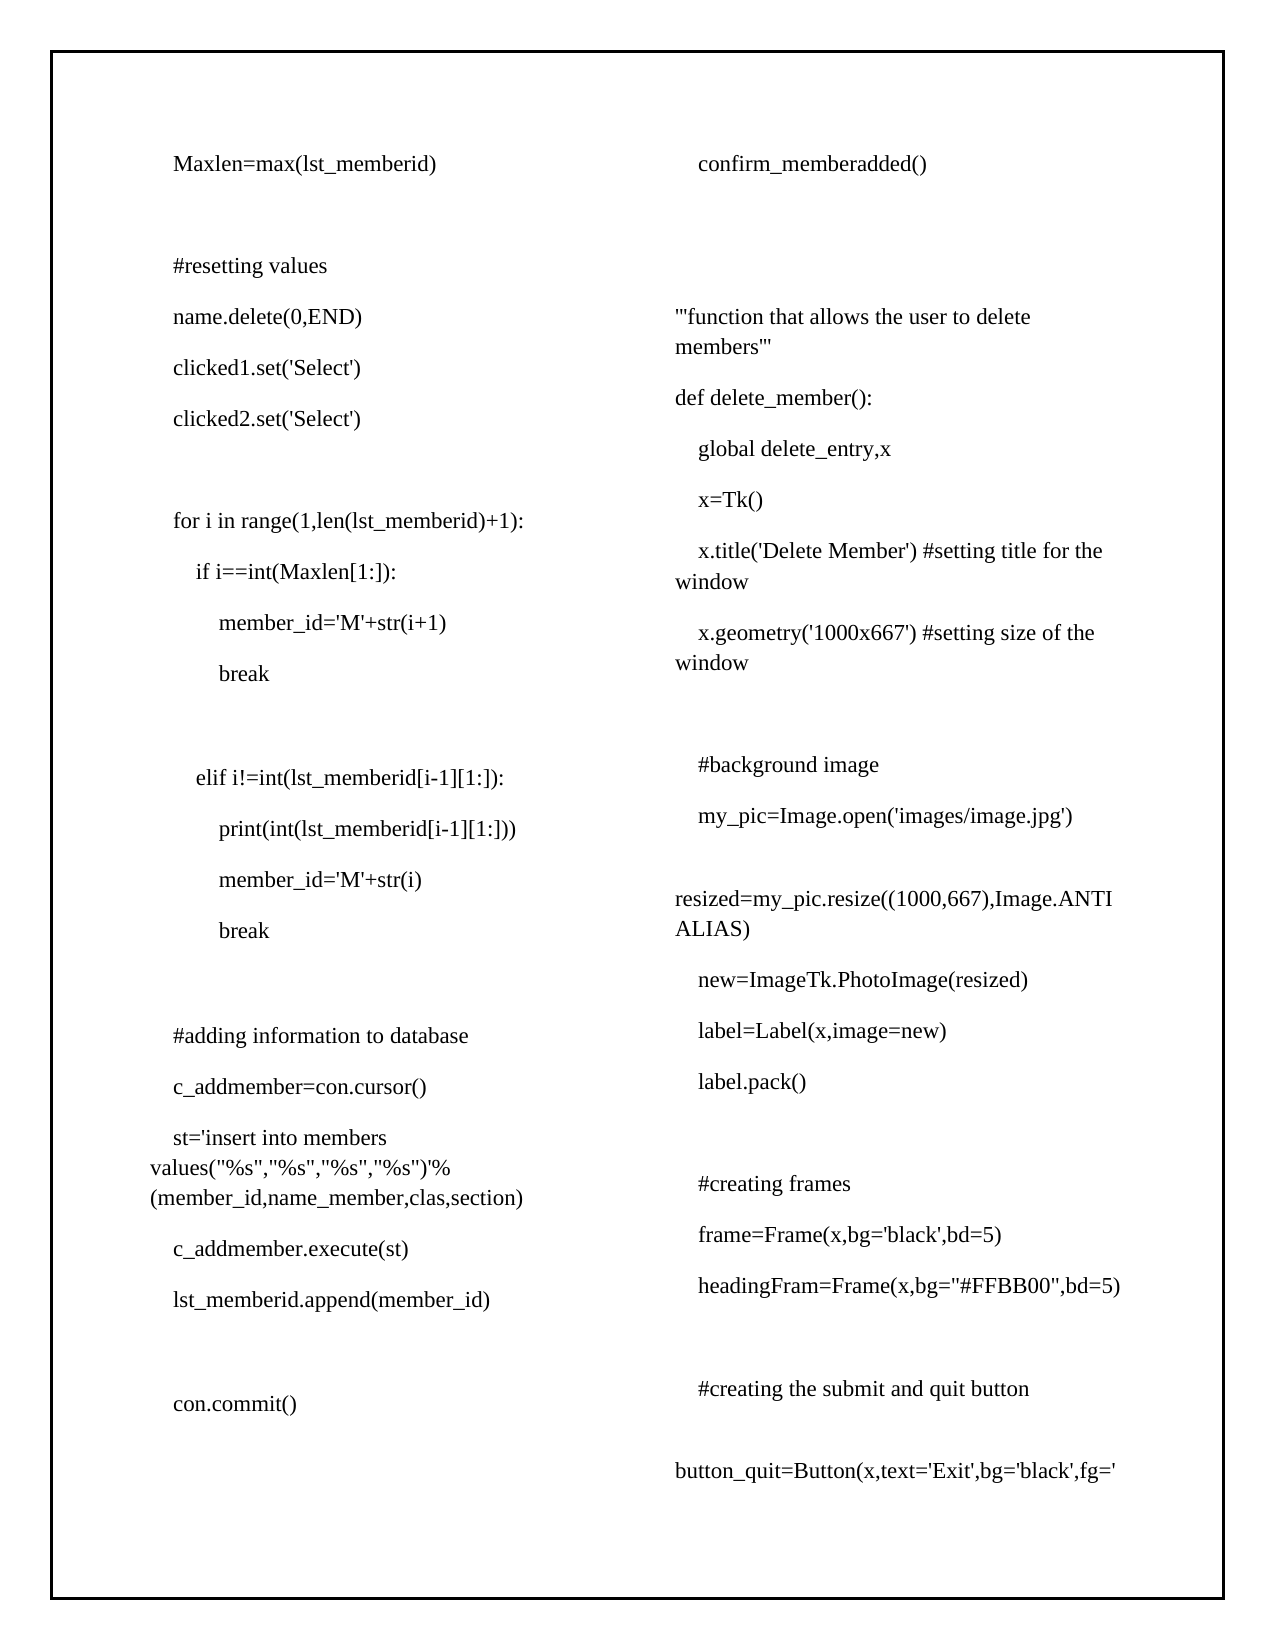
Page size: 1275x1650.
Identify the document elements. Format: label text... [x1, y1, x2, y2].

text label.pack() [675, 1068, 1125, 1095]
text member_id='M'+str(i+1) [150, 609, 600, 636]
text #creating frames [675, 1170, 1125, 1197]
text st='insert into members values("%s","%s","%s","%s")'%(member_id,name_member,clas,section) [150, 1124, 600, 1211]
text label=Label(x,image=new) [675, 1017, 1125, 1044]
text #resetting values [150, 252, 600, 278]
text c_addmember.execute(st) [150, 1235, 600, 1262]
text lst_memberid.append(member_id) [150, 1286, 600, 1313]
text for i in range(1,len(lst_memberid)+1): [150, 507, 600, 534]
text break [150, 918, 600, 944]
text con.commit() [150, 1390, 600, 1417]
text Maxlen=max(lst_memberid) [150, 150, 600, 176]
text button_quit=Button(x,text='Exit',bg='black',fg='white',font=('elephant',15),command=lambda:[x.destroy(),mainpg()]) [675, 1426, 1125, 1484]
text elif i!=int(lst_memberid[i-1][1:]): [150, 764, 600, 791]
text x.title('Delete Member') #setting title for the window [675, 537, 1125, 594]
text #adding information to database [150, 1022, 600, 1048]
text #creating the submit and quit button [675, 1374, 1125, 1401]
text clicked1.set('Select') [150, 354, 600, 381]
text break [150, 660, 600, 687]
text #background image [675, 751, 1125, 777]
text confirm_memberadded() [675, 150, 1125, 176]
text def delete_member(): [675, 384, 1125, 411]
text if i==int(Maxlen[1:]): [150, 558, 600, 585]
text c_addmember=con.cursor() [150, 1073, 600, 1099]
text x=Tk() [675, 486, 1125, 513]
text name.delete(0,END) [150, 303, 600, 329]
text clicked2.set('Select') [150, 405, 600, 432]
text resized=my_pic.resize((1000,667),Image.ANTIALIAS) [675, 853, 1125, 942]
text headingFram=Frame(x,bg="#FFBB00",bd=5) [675, 1272, 1125, 1299]
text my_pic=Image.open('images/image.jpg') [675, 802, 1125, 828]
text member_id='M'+str(i) [150, 867, 600, 893]
text frame=Frame(x,bg='black',bd=5) [675, 1221, 1125, 1248]
text global delete_entry,x [675, 435, 1125, 462]
text x.geometry('1000x667') #setting size of the window [675, 619, 1125, 675]
text new=ImageTk.PhotoImage(resized) [675, 966, 1125, 993]
text print(int(lst_memberid[i-1][1:])) [150, 816, 600, 842]
text '''function that allows the user to delete members''' [675, 303, 1125, 360]
